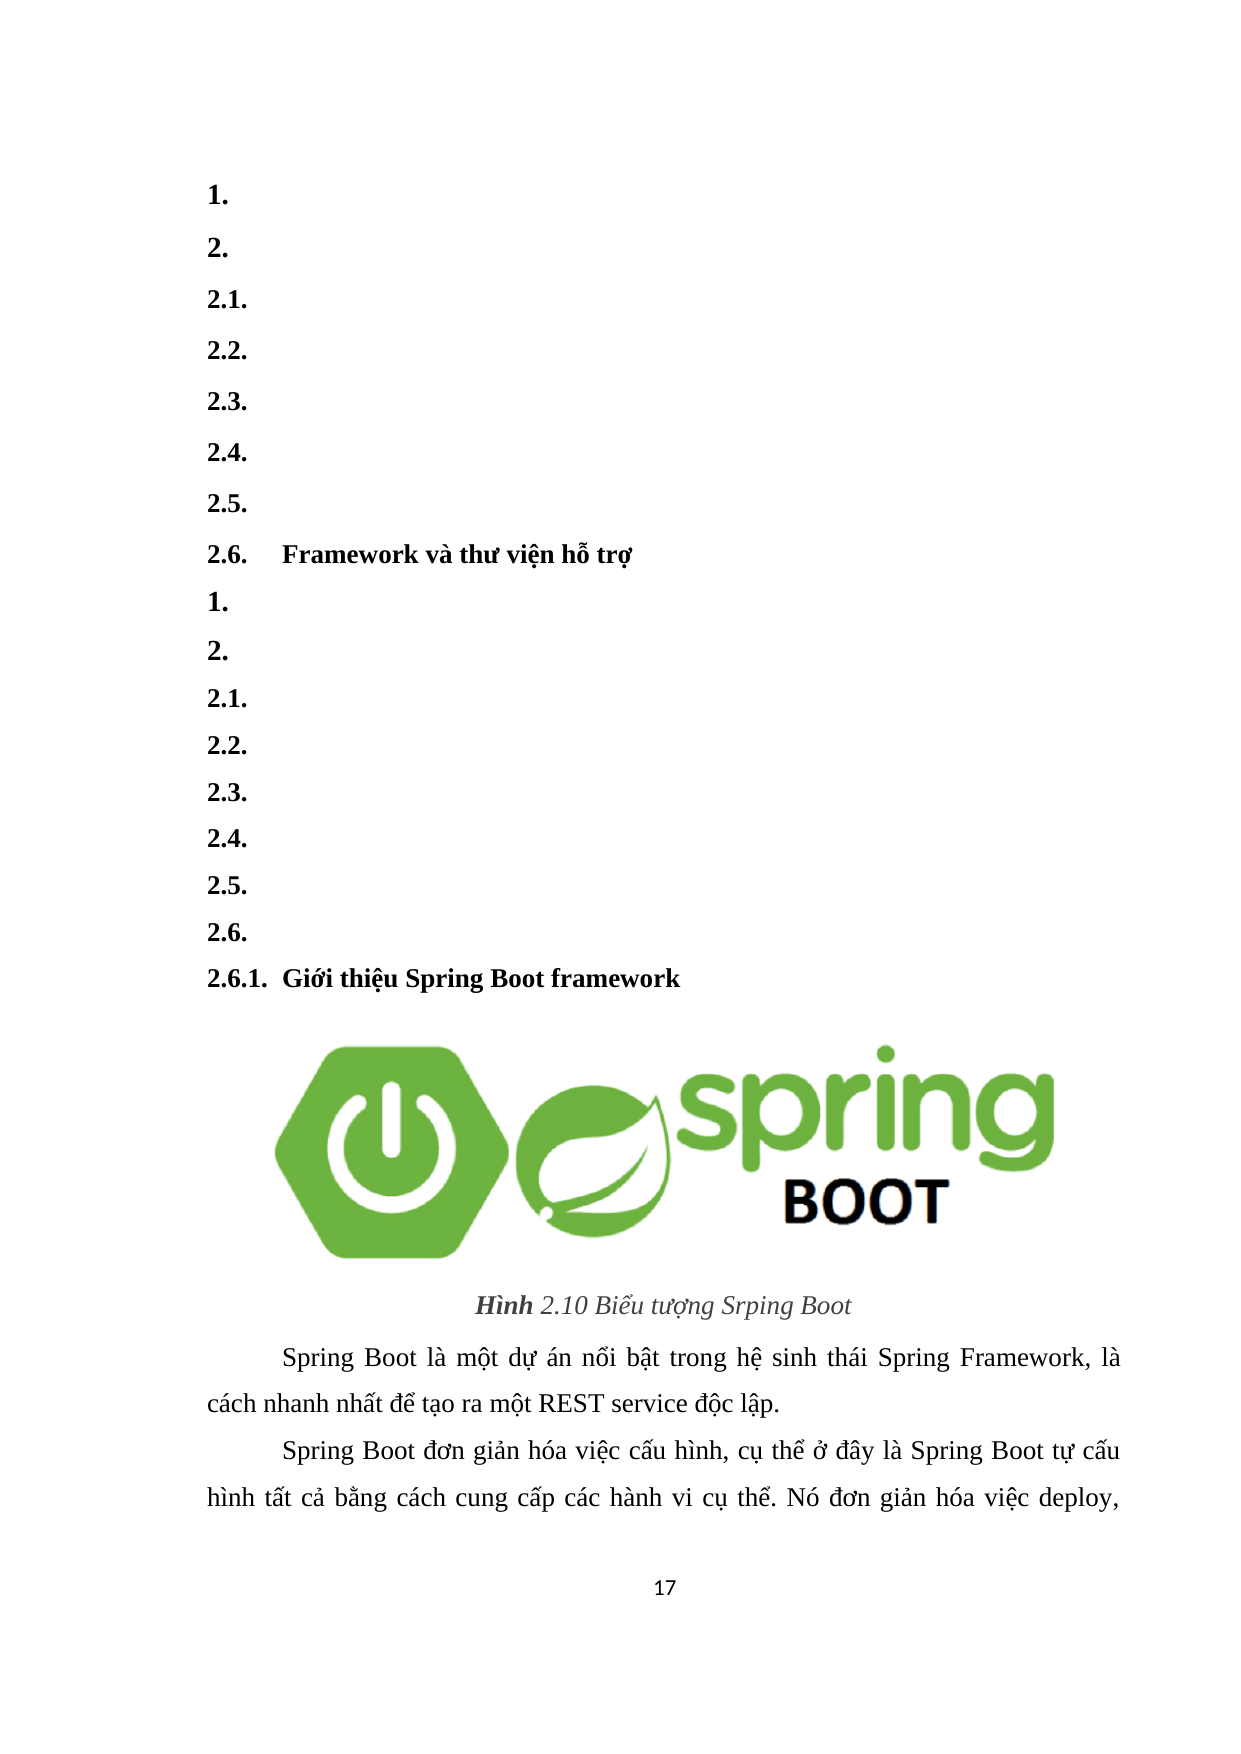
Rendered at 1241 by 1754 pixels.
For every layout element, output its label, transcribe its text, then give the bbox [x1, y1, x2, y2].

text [207, 1434, 1122, 1512]
text Spring Boot là một dự án nổi bật trong hệ sinh thái Spring Framework, là cách nhanh nhất để tạo ra một REST service độc lập. [207, 1341, 1122, 1419]
subtitle Framework và thư viện hỗ trợ [207, 538, 1122, 569]
list Giới thiệu Spring Boot framework [207, 963, 1122, 994]
picture [274, 1009, 1055, 1275]
